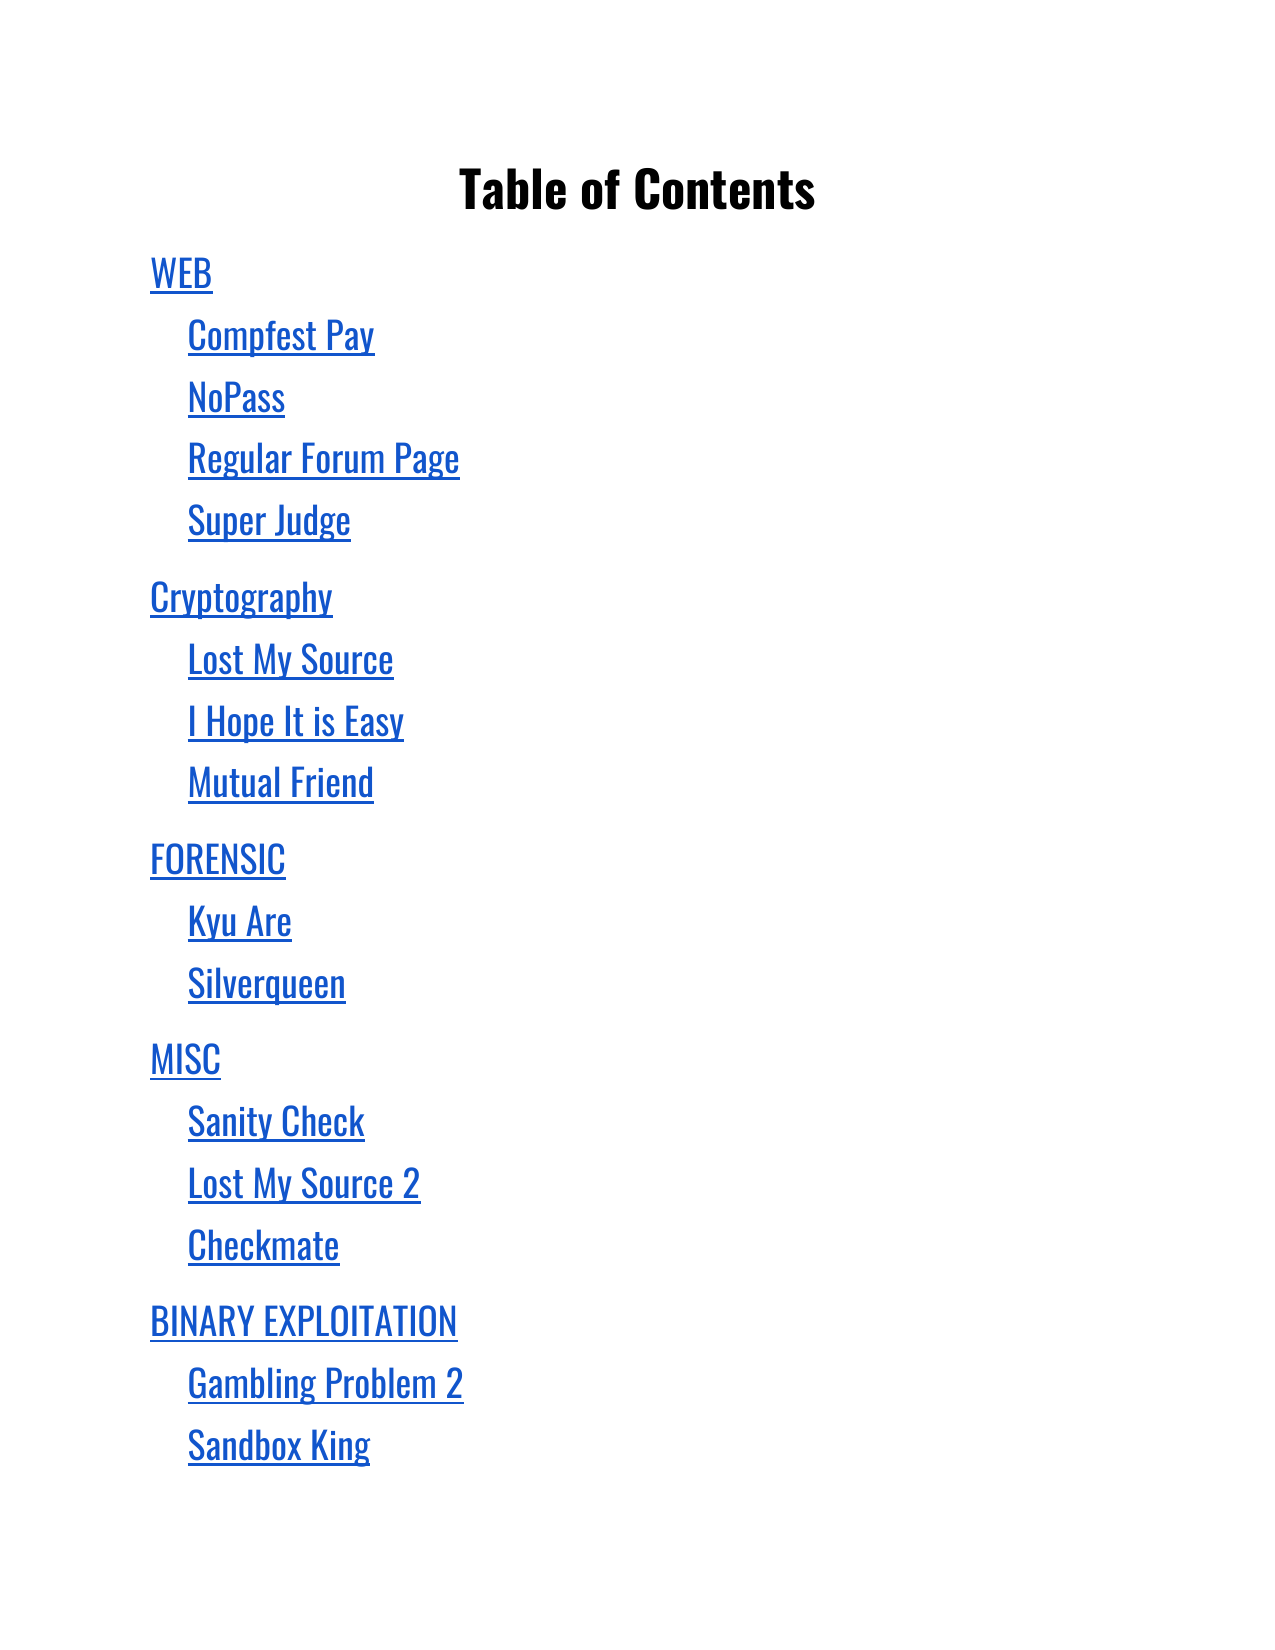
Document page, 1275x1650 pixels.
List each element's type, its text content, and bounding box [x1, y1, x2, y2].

text Table of Contents [150, 150, 1125, 224]
